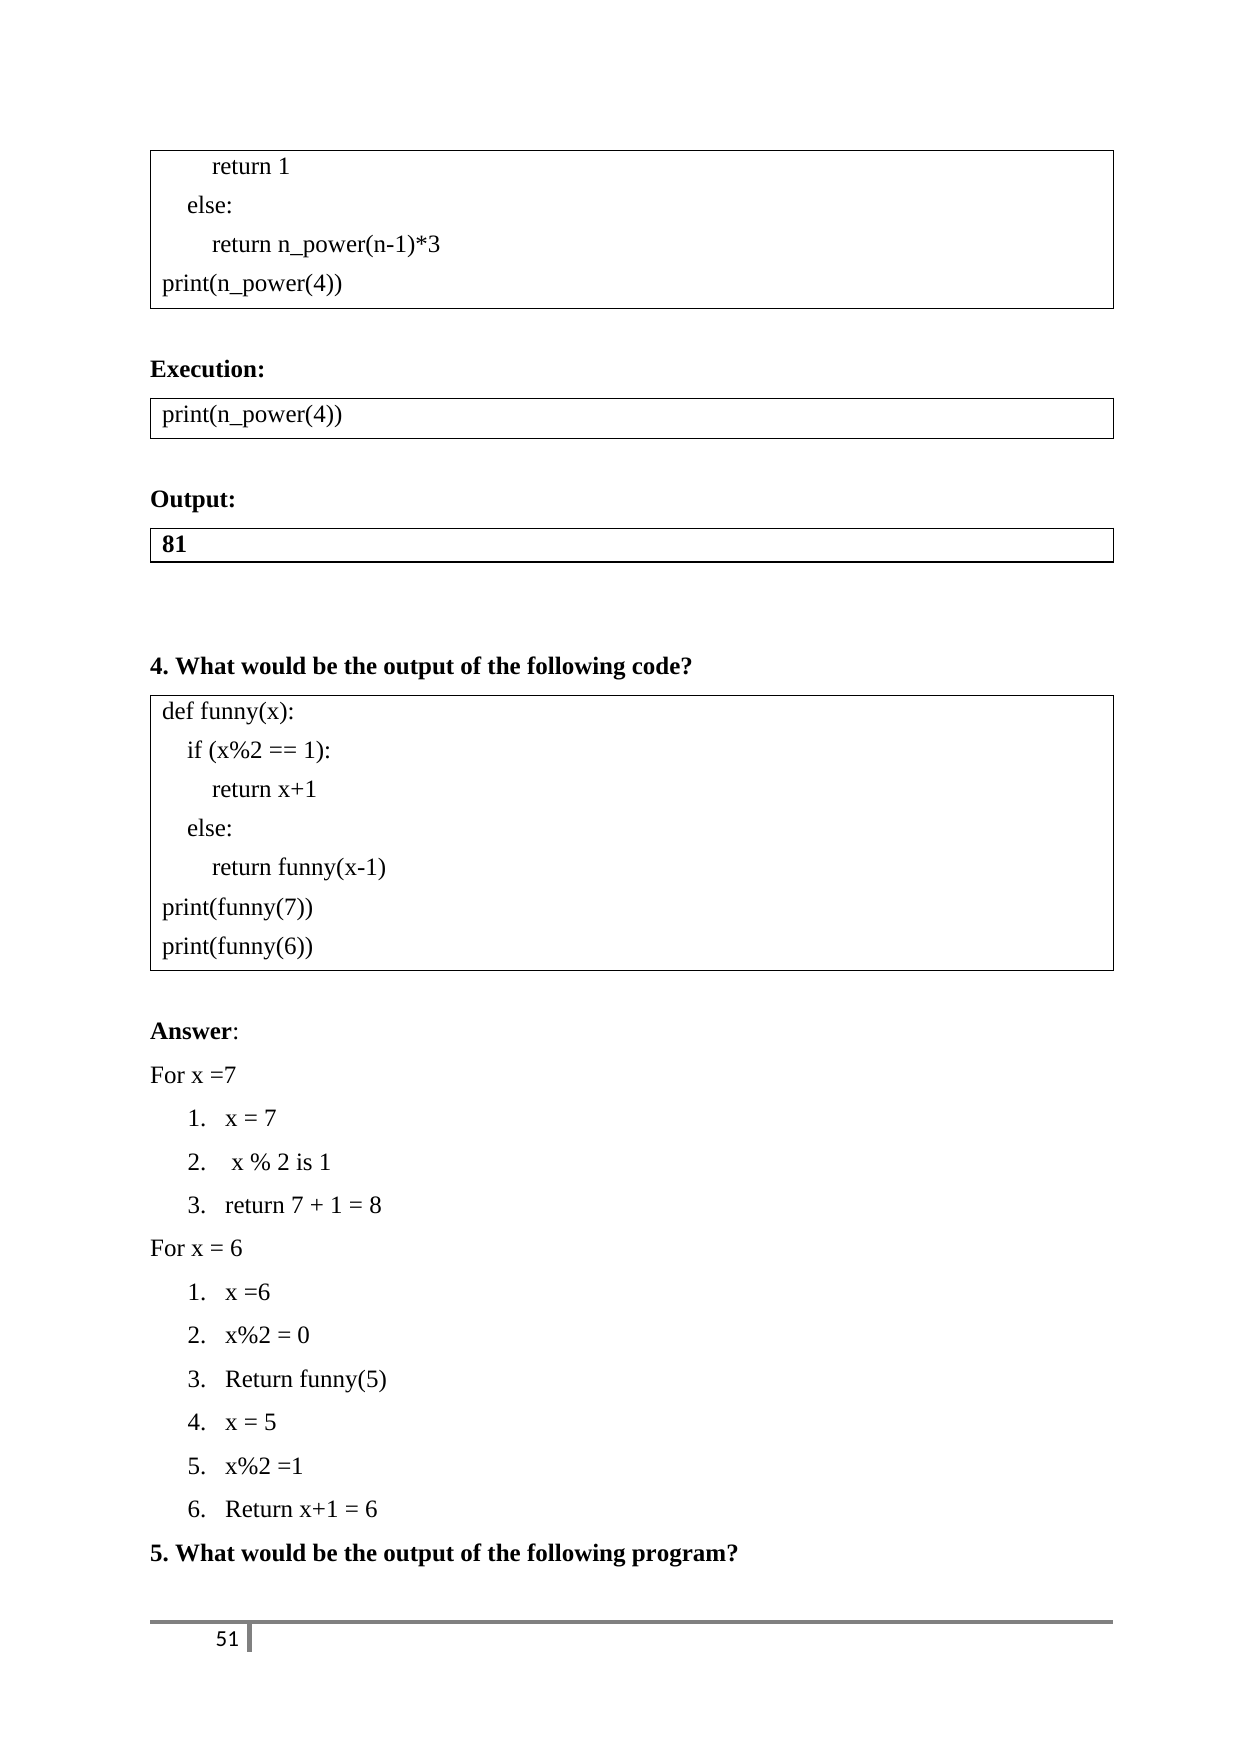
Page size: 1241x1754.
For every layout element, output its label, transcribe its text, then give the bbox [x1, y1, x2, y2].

text Execution: [150, 354, 1090, 383]
text For x = 6 [150, 1233, 1090, 1262]
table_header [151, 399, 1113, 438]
list x = 7 [187, 1103, 1090, 1132]
list x =6 [187, 1277, 1090, 1306]
list x%2 = 0 [187, 1320, 1090, 1349]
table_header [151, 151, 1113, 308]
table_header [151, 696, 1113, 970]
text Answer: [150, 1016, 1090, 1045]
list return 7 + 1 = 8 [187, 1190, 1090, 1219]
text 5. What would be the output of the following program? [150, 1538, 1090, 1566]
list Return x+1 = 6 [187, 1494, 1090, 1523]
list Return funny(5) [187, 1364, 1090, 1393]
list x % 2 is 1 [187, 1147, 1090, 1175]
text Output: [150, 484, 1090, 513]
text 4. What would be the output of the following code? [150, 651, 1090, 680]
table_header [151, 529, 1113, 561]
text For x =7 [150, 1060, 1090, 1088]
list x%2 =1 [187, 1451, 1090, 1479]
list x = 5 [187, 1407, 1090, 1436]
